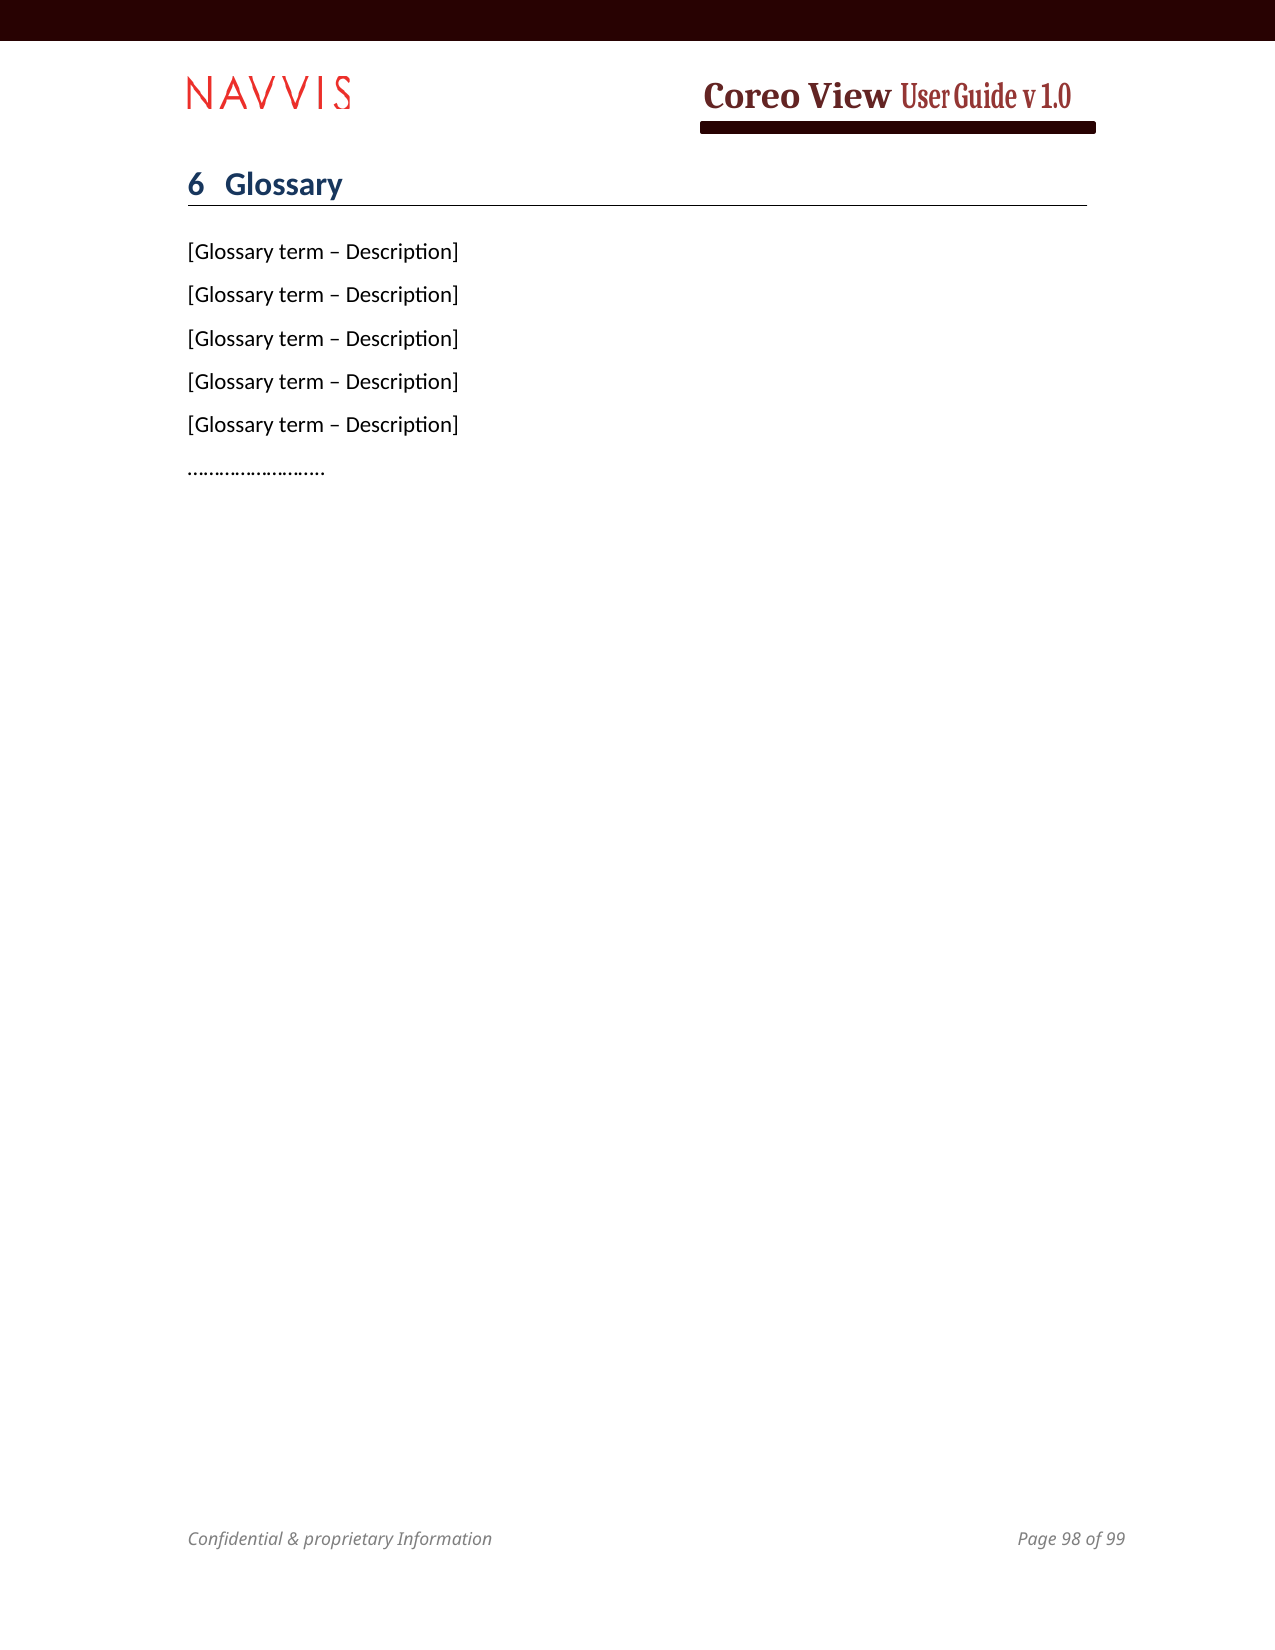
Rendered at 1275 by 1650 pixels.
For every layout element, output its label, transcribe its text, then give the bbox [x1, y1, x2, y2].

subtitle Glossary [187, 162, 1087, 206]
text [Glossary term – Description] [187, 367, 1087, 395]
text [Glossary term – Description] [187, 410, 1087, 438]
text …………………….. [187, 453, 1087, 482]
text [Glossary term – Description] [187, 324, 1087, 352]
text [Glossary term – Description] [187, 237, 1087, 265]
text [Glossary term – Description] [187, 281, 1087, 309]
